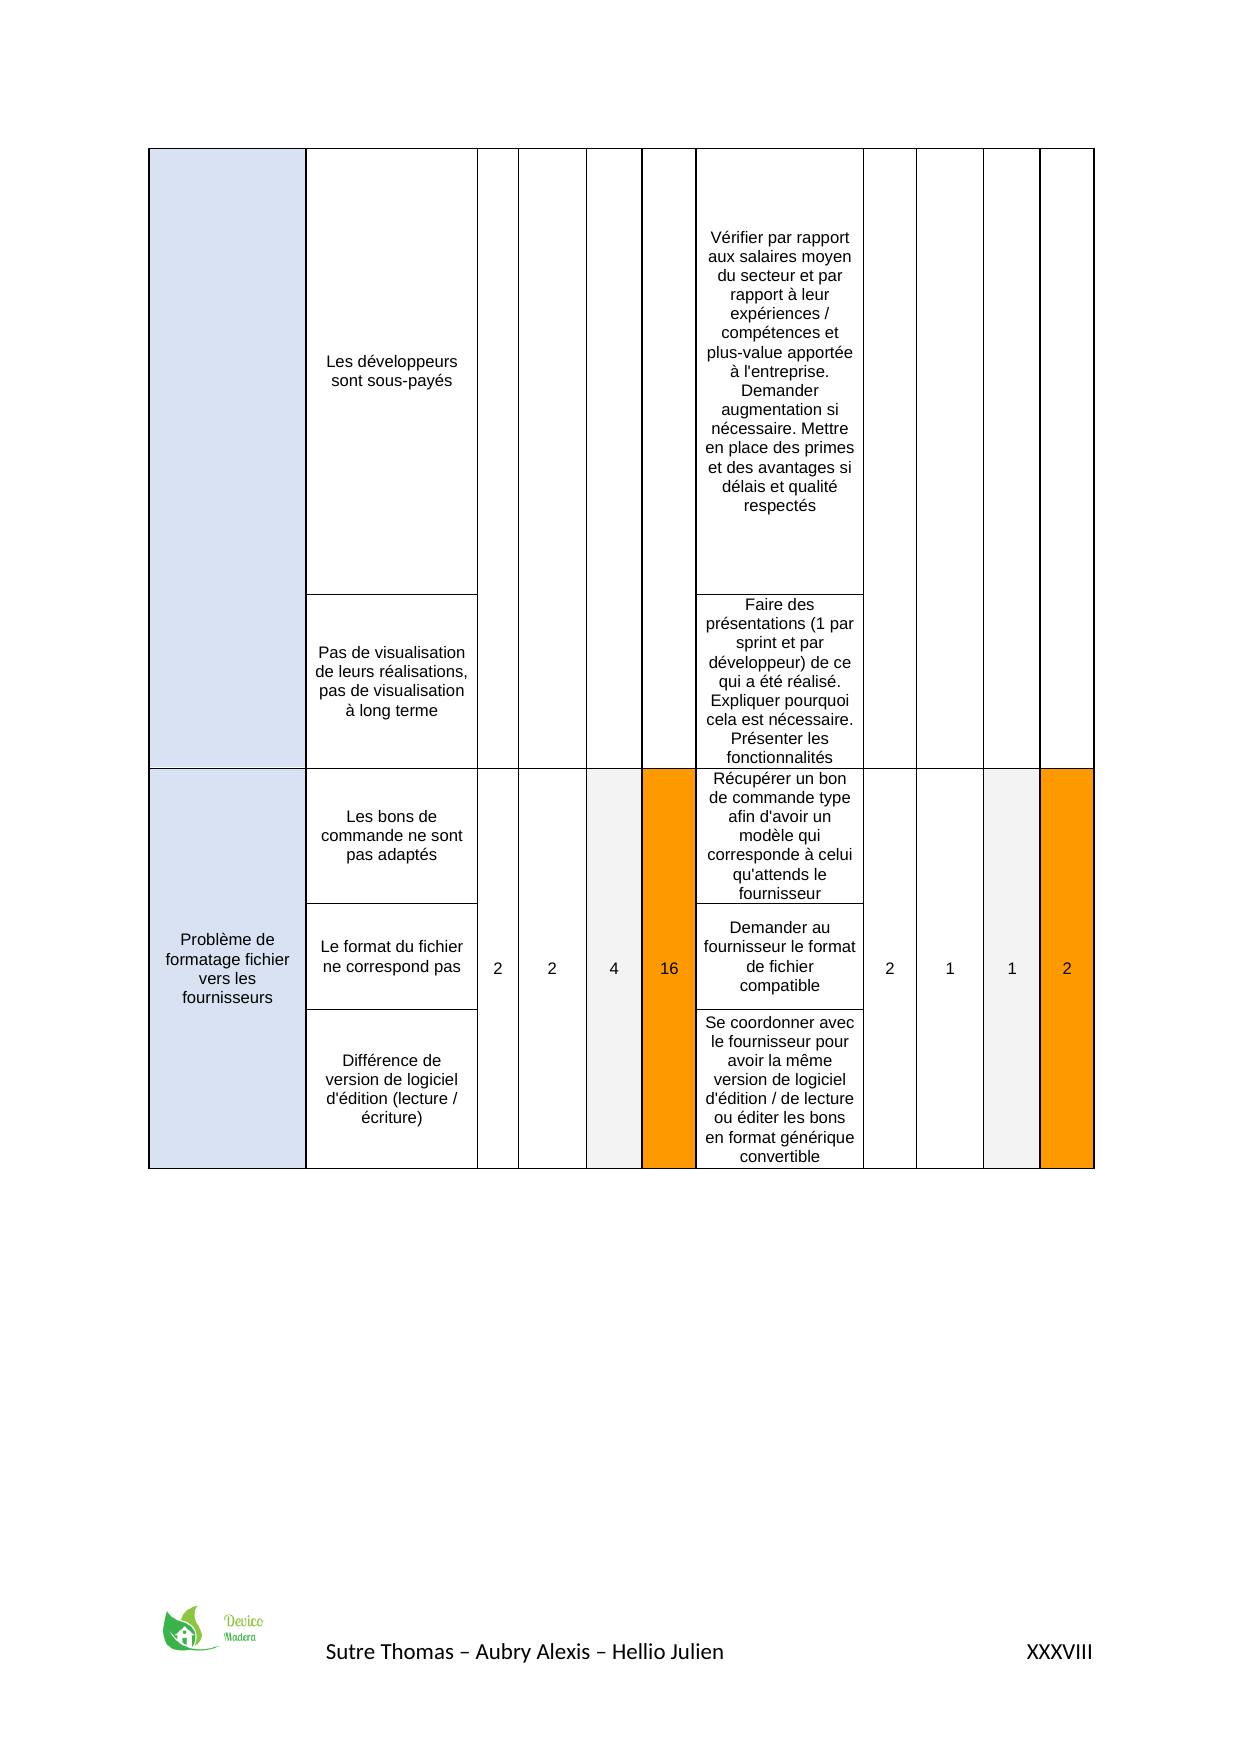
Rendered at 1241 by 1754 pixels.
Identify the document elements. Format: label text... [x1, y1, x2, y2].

table_cell 2 [864, 769, 916, 1168]
table_cell Récupérer un bon de commande type afin d'avoir un modèle qui corresponde à celui qu'attends le fournisseur [697, 769, 863, 903]
table_cell Se coordonner avec le fournisseur pour avoir la même version de logiciel d'édition / de lecture ou éditer les bons en format générique convertible [697, 1010, 863, 1168]
table_cell Les développeurs sont sous-payés [307, 149, 477, 594]
table_cell 1 [917, 769, 983, 1168]
table_cell Faire des présentations (1 par sprint et par développeur) de ce qui a été réalisé. Expliquer pourquoi cela est nécessaire. Présenter les fonctionnalités [697, 595, 863, 767]
table_cell Vérifier par rapport aux salaires moyen du secteur et par rapport à leur expériences / compétences et plus-value apportée à l'entreprise. Demander augmentation si nécessaire. Mettre en place des primes et des avantages si délais et qualité respectés [697, 149, 863, 594]
table_cell Pas de visualisation de leurs réalisations, pas de visualisation à long terme [307, 595, 477, 767]
table_cell 1 [984, 769, 1039, 1168]
picture [147, 1587, 289, 1660]
table_cell 2 [519, 769, 586, 1168]
table_cell 2 [478, 769, 518, 1168]
table_cell Demander au fournisseur le format de fichier compatible [697, 904, 863, 1009]
table_cell Problème de formatage fichier vers les fournisseurs [150, 769, 305, 1168]
table_cell 2 [1041, 769, 1093, 1168]
table_cell Différence de version de logiciel d'édition (lecture / écriture) [307, 1010, 477, 1168]
table_cell 16 [643, 769, 695, 1168]
table_cell 4 [587, 769, 641, 1168]
table_cell Le format du fichier ne correspond pas [307, 904, 477, 1009]
table_cell Les bons de commande ne sont pas adaptés [307, 769, 477, 903]
